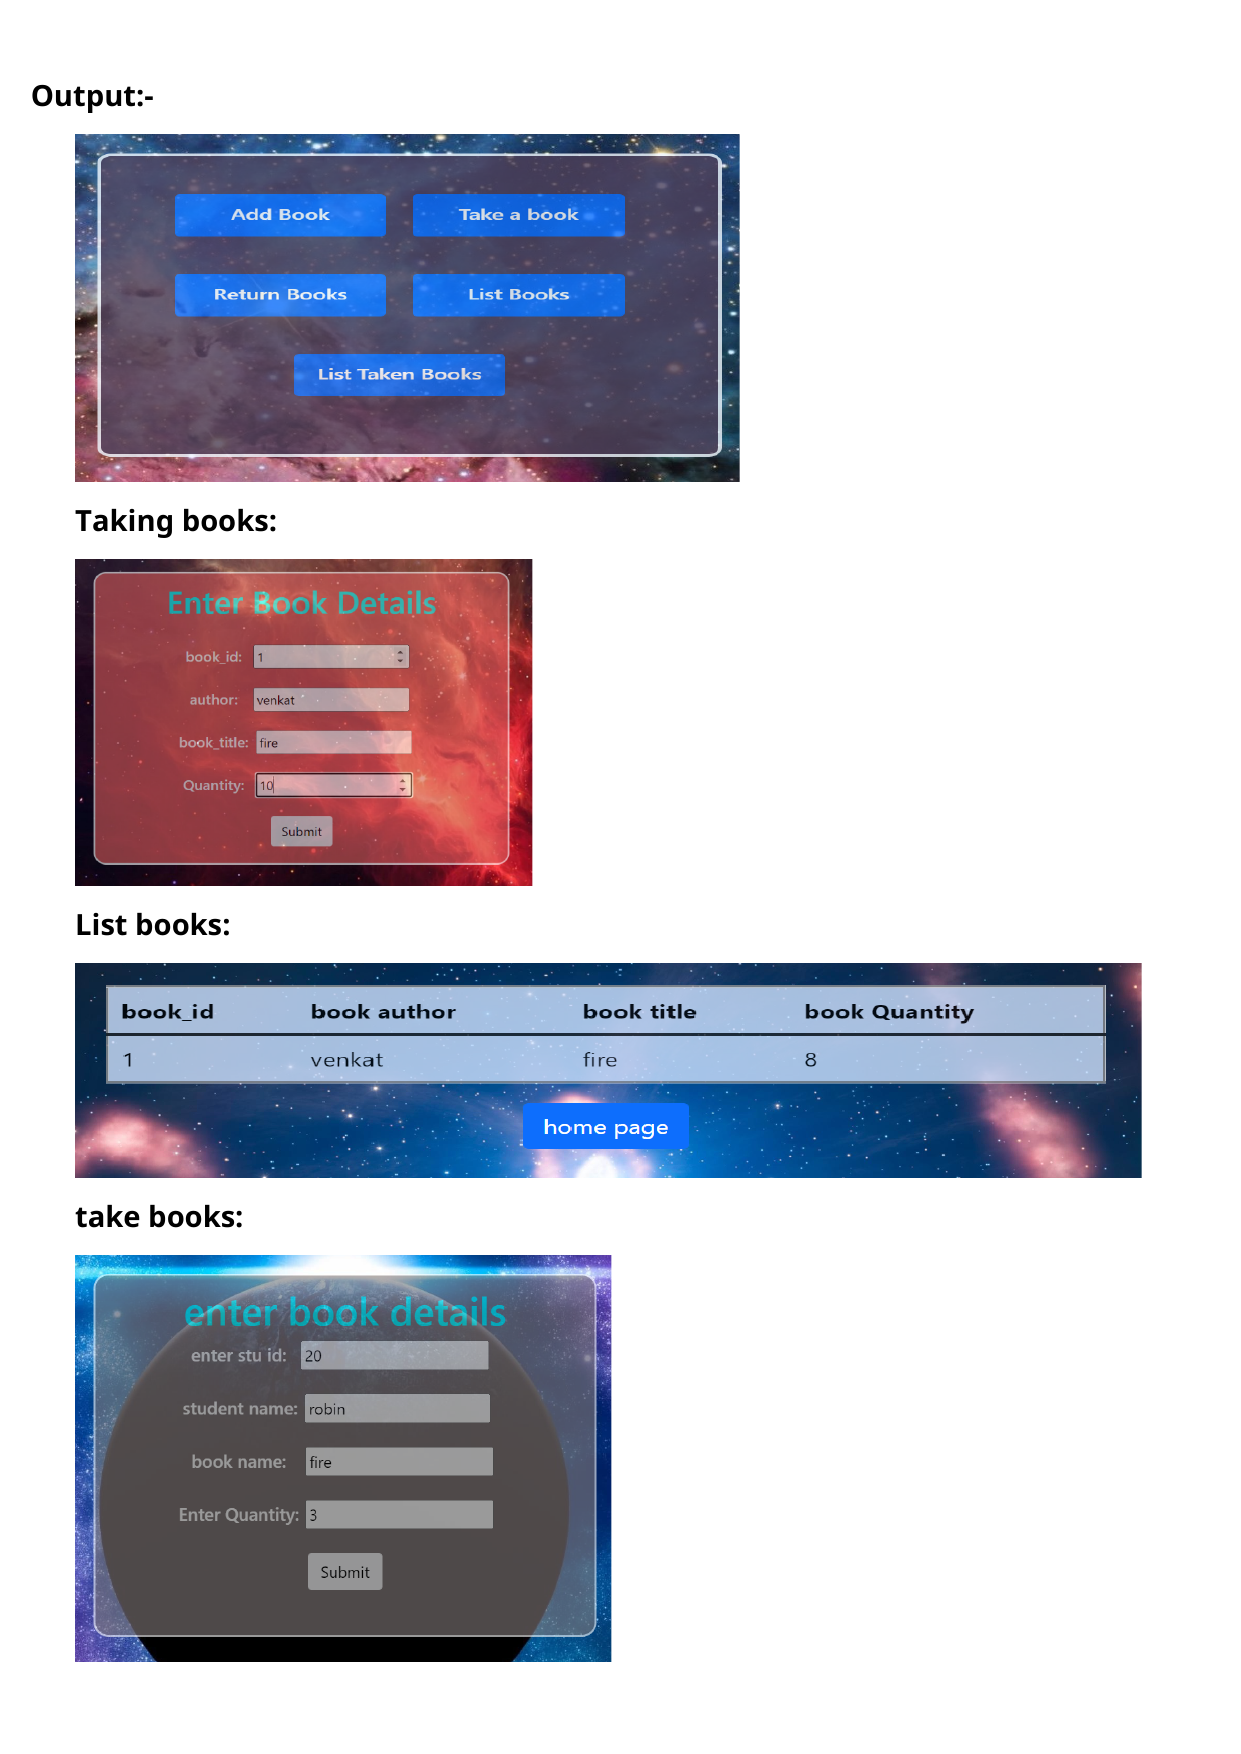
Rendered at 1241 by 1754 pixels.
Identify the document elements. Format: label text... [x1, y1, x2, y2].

text Output:- [31, 75, 1165, 115]
picture [75, 559, 533, 886]
picture [110, 1255, 264, 1266]
text Taking books: [75, 500, 1197, 540]
text List books: [75, 904, 1197, 944]
text take books: [75, 1196, 1197, 1236]
picture [75, 134, 740, 482]
picture [75, 1255, 612, 1662]
picture [75, 963, 1142, 1178]
